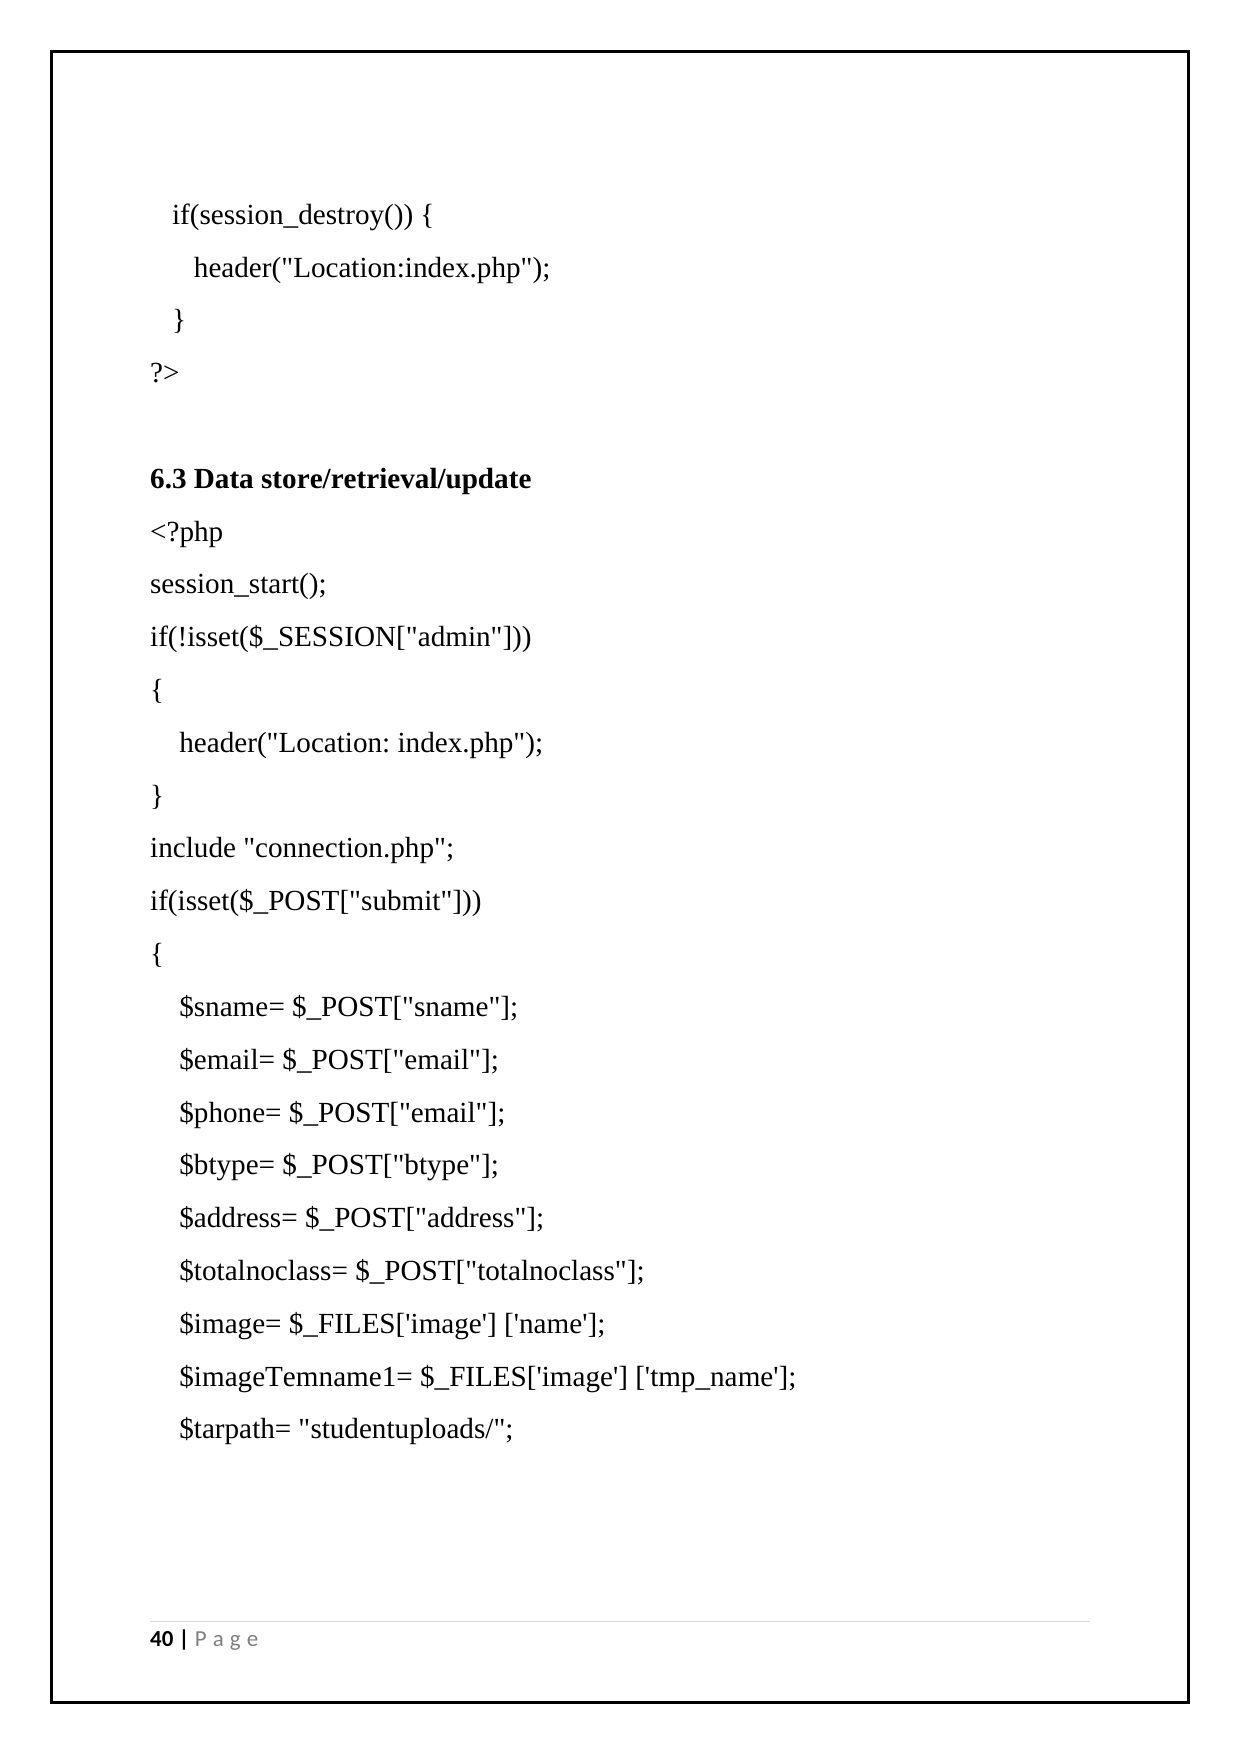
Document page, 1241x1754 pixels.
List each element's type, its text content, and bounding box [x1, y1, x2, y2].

text $email= $_POST["email"]; [150, 1042, 1090, 1075]
text } [150, 302, 1090, 336]
text } [150, 778, 1090, 811]
text $btype= $_POST["btype"]; [150, 1147, 1090, 1181]
text { [150, 672, 1090, 706]
text $tarpath= "studentuploads/"; [150, 1412, 1090, 1445]
text if(session_destroy()) { [150, 197, 1090, 230]
text $address= $_POST["address"]; [150, 1200, 1090, 1234]
text $image= $_FILES['image'] ['name']; [150, 1306, 1090, 1339]
text if(isset($_POST["submit"])) [150, 883, 1090, 917]
text session_start(); [150, 567, 1090, 600]
text include "connection.php"; [150, 831, 1090, 864]
text header("Location:index.php"); [150, 250, 1090, 283]
text <?php [150, 514, 1090, 547]
text header("Location: index.php"); [150, 725, 1090, 758]
text if(!isset($_SESSION["admin"])) [150, 619, 1090, 653]
text ?> [150, 355, 1090, 389]
text $phone= $_POST["email"]; [150, 1095, 1090, 1128]
text $sname= $_POST["sname"]; [150, 989, 1090, 1023]
text $totalnoclass= $_POST["totalnoclass"]; [150, 1253, 1090, 1287]
text $imageTemname1= $_FILES['image'] ['tmp_name']; [150, 1359, 1090, 1392]
text 6.3 Data store/retrieval/update [150, 461, 1090, 494]
text { [150, 936, 1090, 970]
